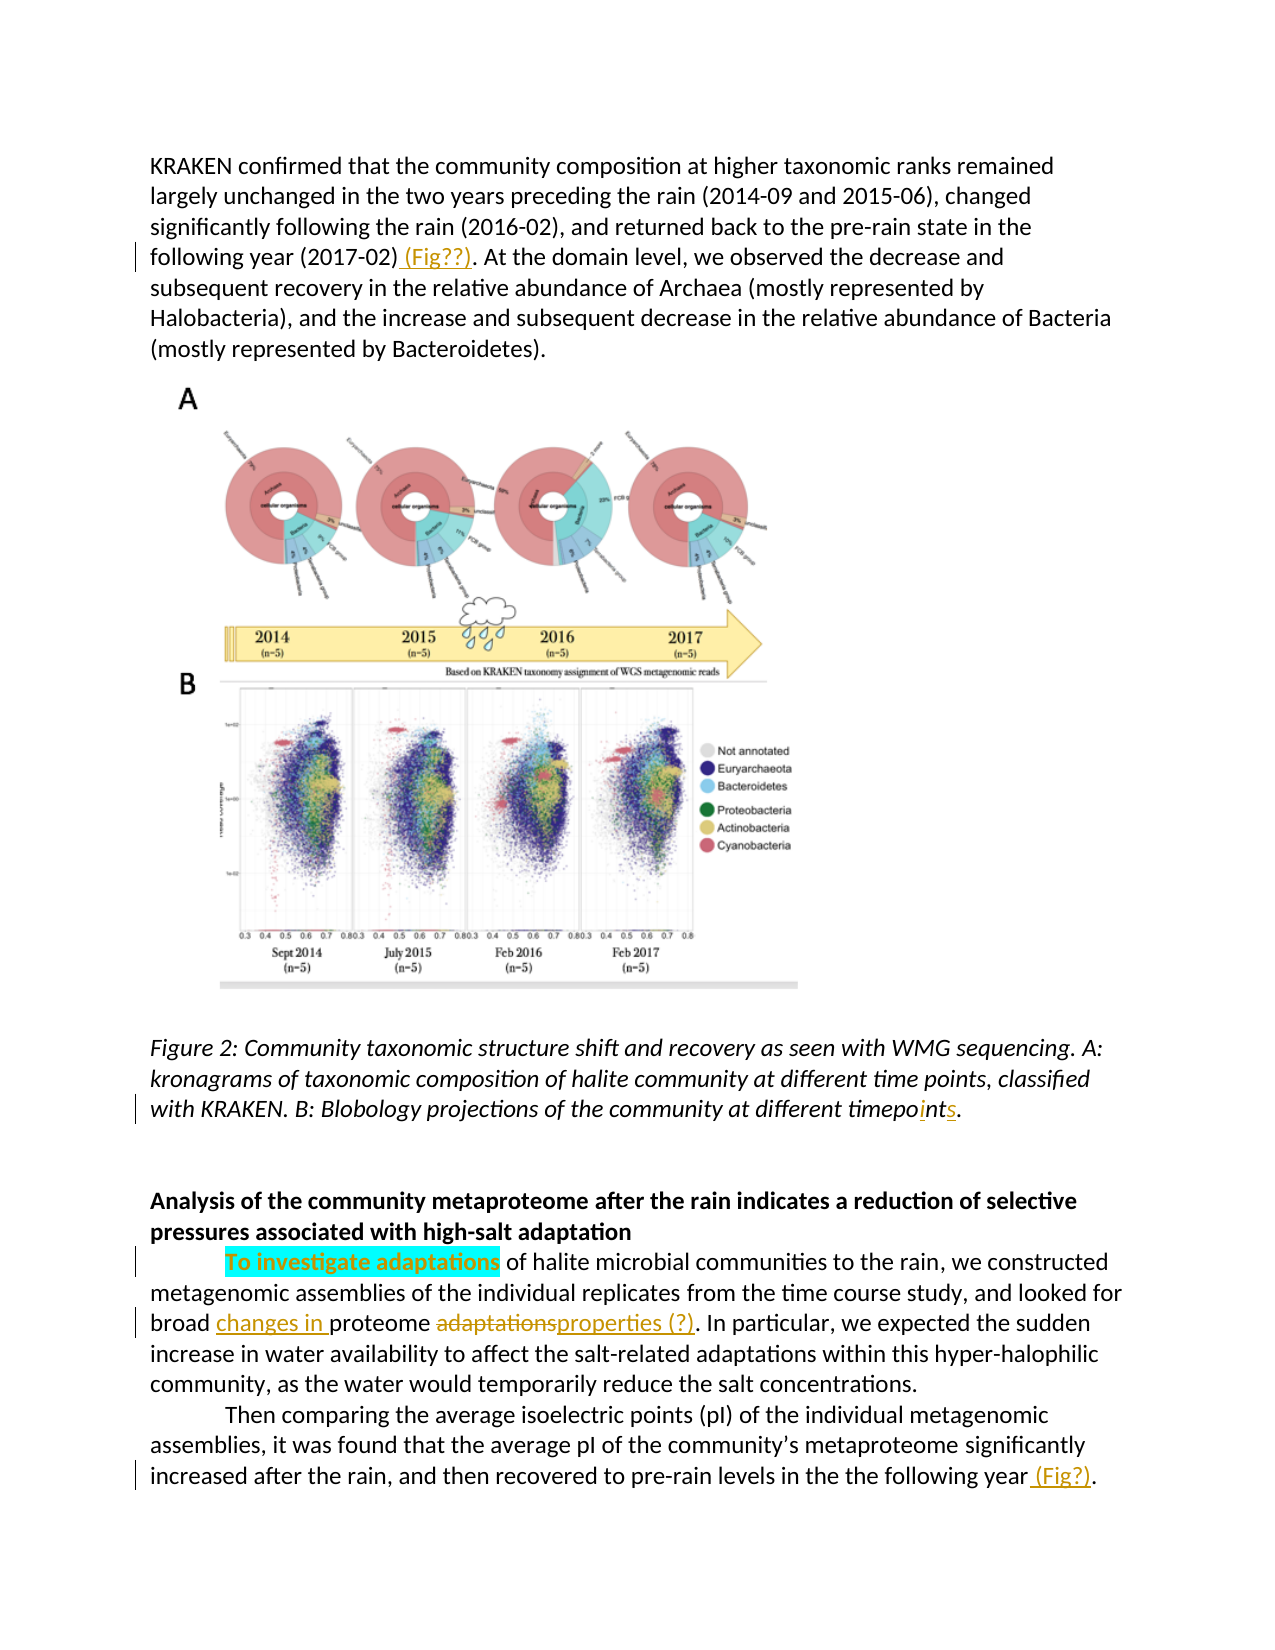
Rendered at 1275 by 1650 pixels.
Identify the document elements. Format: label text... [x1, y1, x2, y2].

picture [150, 363, 830, 1033]
text To investigate adaptations of halite microbial communities to the rain, we constructed metagenomic assemblies of the individual replicates from the time course study, and looked for broad proteome . In particular, we expected the sudden increase in water availability to affect the salt-related adaptations within this hyper-halophilic community, as the water would temporarily reduce the salt concentrations. [150, 1246, 1125, 1399]
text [150, 1399, 1125, 1490]
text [150, 150, 1125, 364]
text Figure 2: Community taxonomic structure shift and recovery as seen with WMG sequencing. A: kronagrams of taxonomic composition of halite community at different time points, classified with KRAKEN. B: Blobology projections of the community at different timepont. [150, 1033, 1125, 1124]
text Analysis of the community metaproteome after the rain indicates a reduction of selective pressures associated with high-salt adaptation [150, 1185, 1125, 1246]
